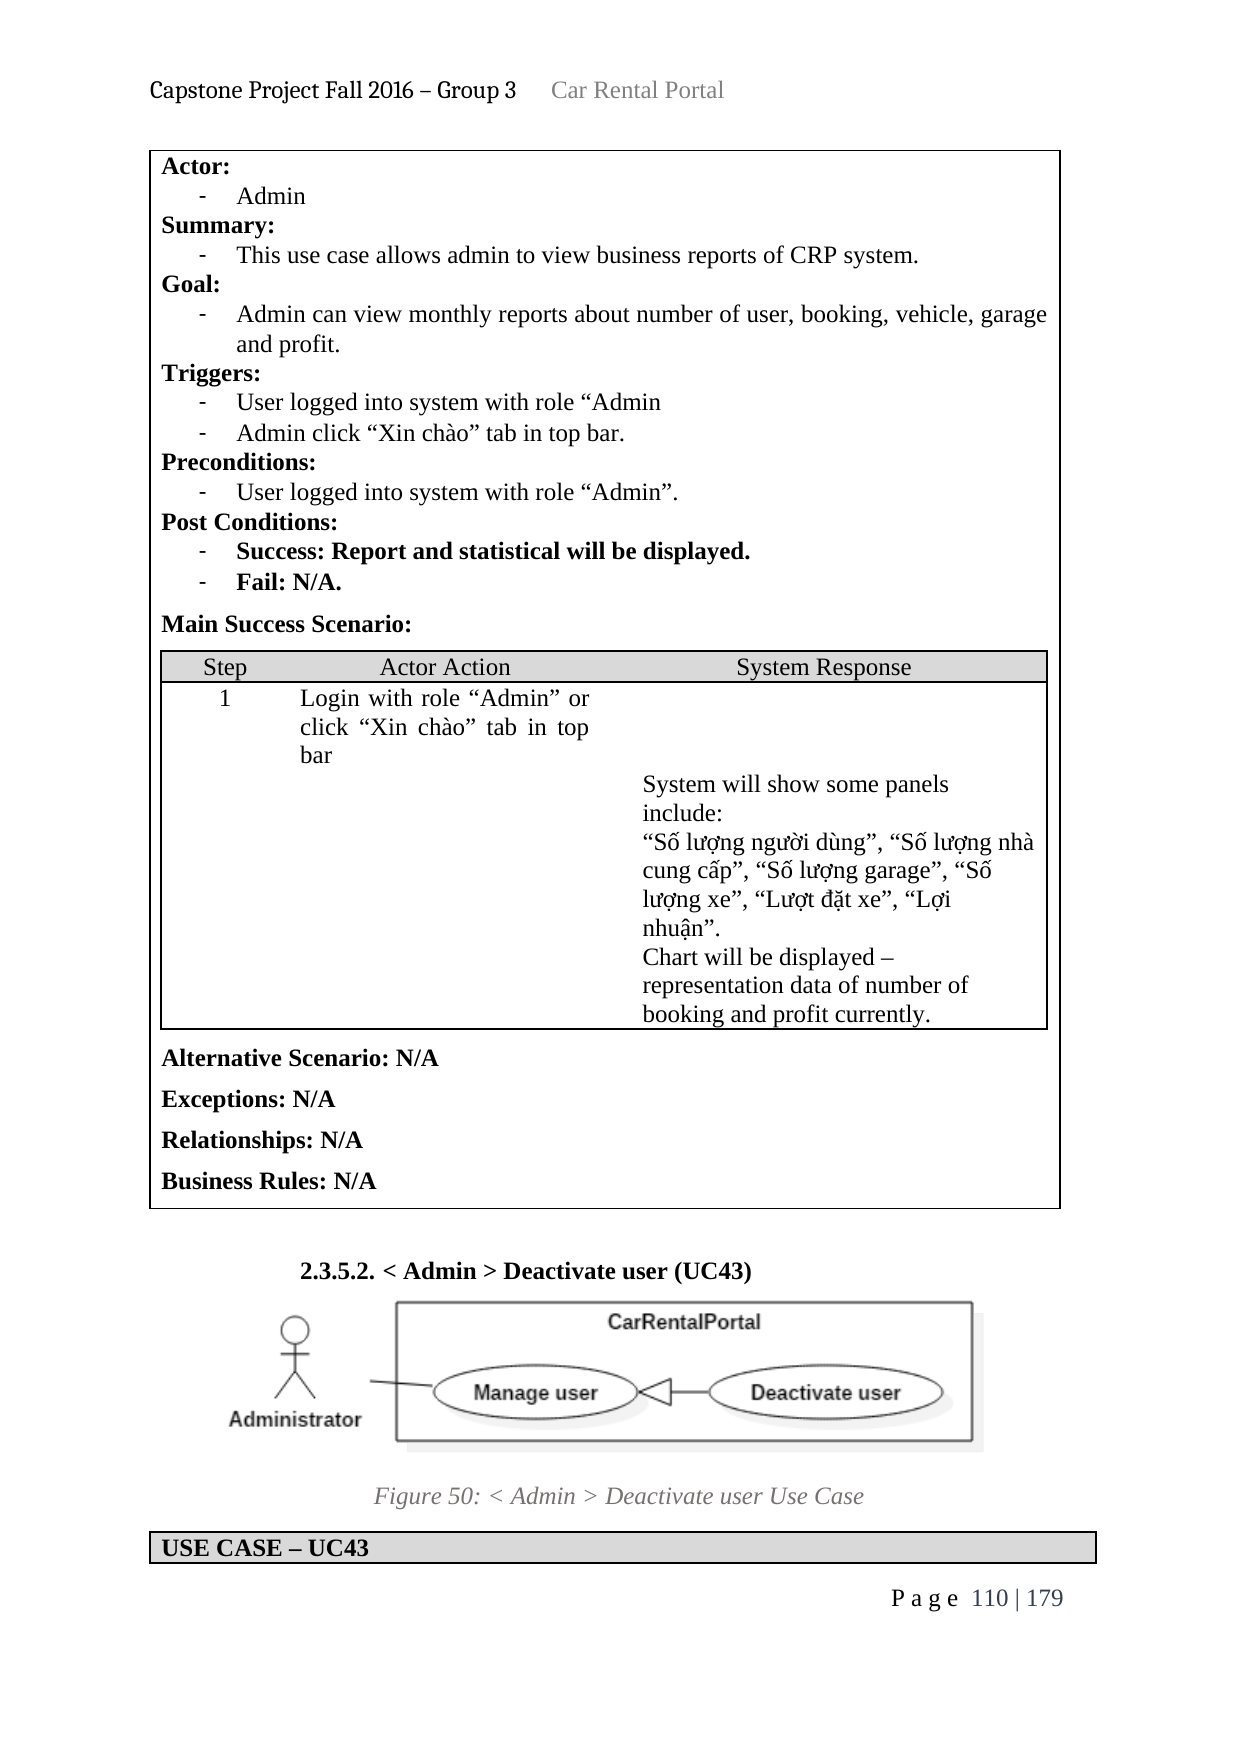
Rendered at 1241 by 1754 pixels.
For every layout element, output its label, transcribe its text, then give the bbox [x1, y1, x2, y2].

table_cell Actor: Admin Summary: This use case allows admin to view business reports of CRP system. Goal: Admin can view monthly reports about number of user, booking, vehicle, garage and profit. Triggers: User logged into system with role “Admin Admin click “Xin chào” tab in top bar. Preconditions: User logged into system with role “Admin”. Post Conditions: Success: Report and statistical will be displayed. Fail: N/A. Main Success Scenario: Alternative Scenario: N/A Exceptions: N/A Relationships: N/A Business Rules: N/A [151, 151, 1059, 1208]
text Figure 50: < Admin > Deactivate user Use Case [150, 1481, 1090, 1510]
picture [206, 1287, 1035, 1463]
subtitle < Admin > Deactivate user (UC43) [300, 1256, 1090, 1285]
table_header USE CASE – UC43 [151, 1533, 1095, 1562]
